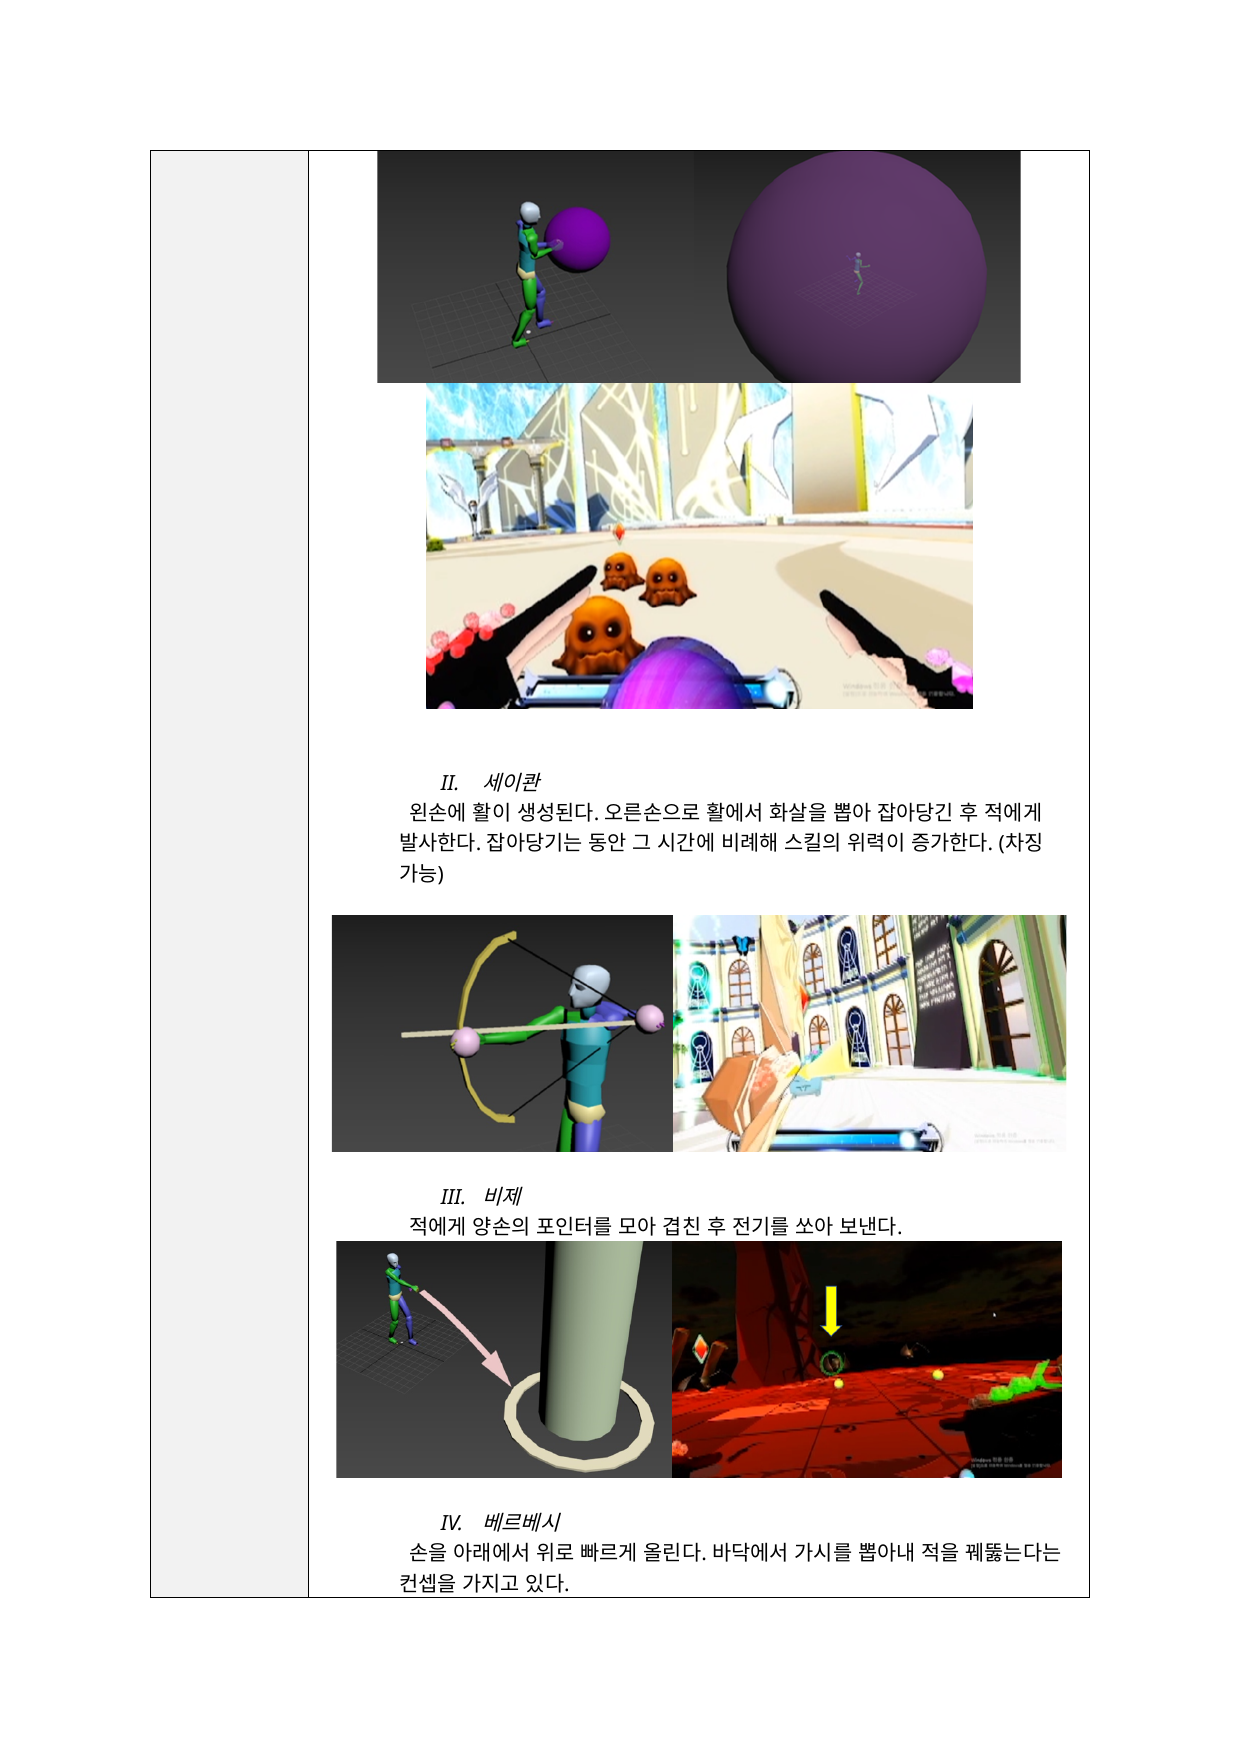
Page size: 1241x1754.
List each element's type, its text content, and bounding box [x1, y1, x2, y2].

picture [331, 915, 1067, 1152]
picture [336, 1241, 1062, 1478]
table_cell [309, 151, 1089, 1597]
picture [377, 151, 1021, 709]
table_cell 소개 [151, 151, 308, 1597]
